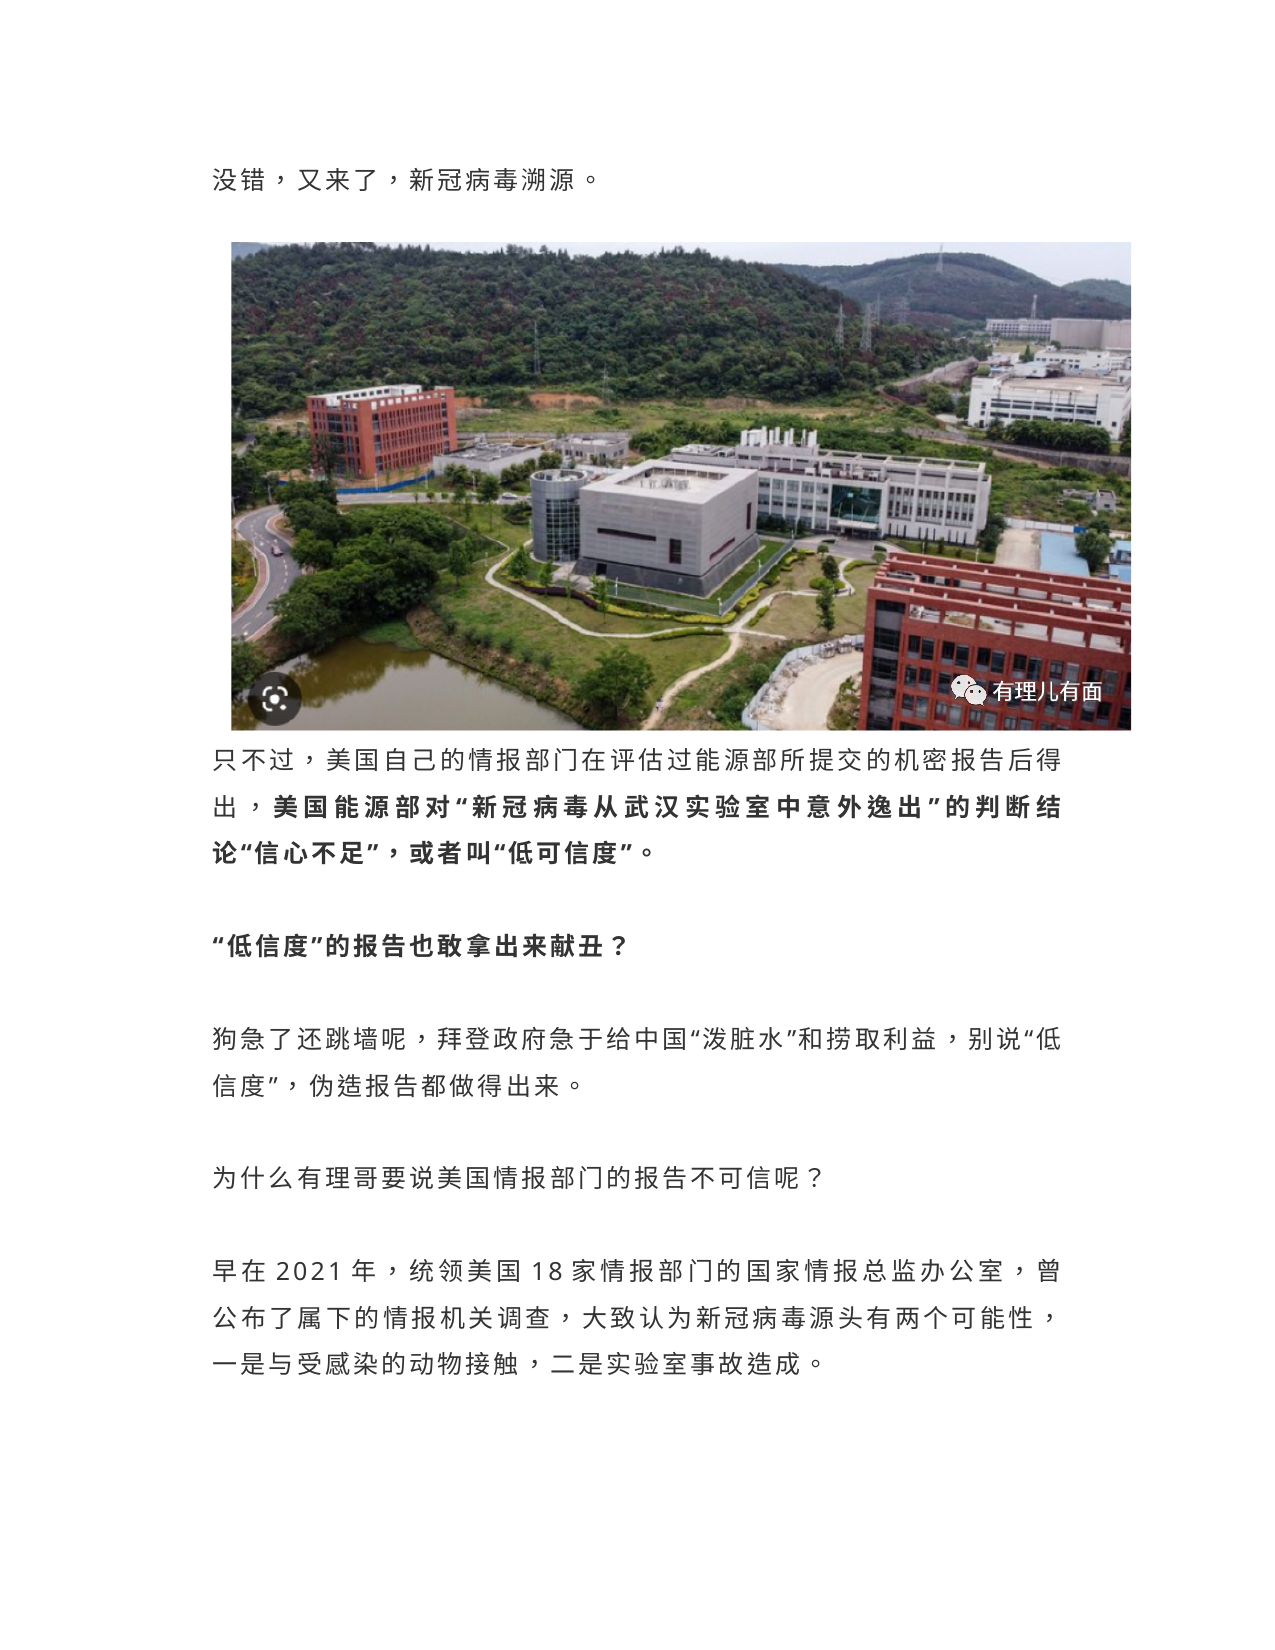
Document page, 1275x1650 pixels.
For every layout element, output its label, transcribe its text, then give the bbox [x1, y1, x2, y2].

picture [231, 242, 1132, 731]
text 为什么有理哥要说美国情报部门的报告不可信呢？ [212, 1149, 1062, 1195]
text 早在2021年，统领美国18家情报部门的国家情报总监办公室，曾公布了属下的情报机关调查，大致认为新冠病毒源头有两个可能性，一是与受感染的动物接触，二是实验室事故造成。 [212, 1242, 1062, 1381]
text 没错，又来了，新冠病毒溯源。 [212, 150, 1062, 196]
text “低信度”的报告也敢拿出来献丑？ [212, 916, 1062, 963]
text 只不过，美国自己的情报部门在评估过能源部所提交的机密报告后得出，美国能源部对“新冠病毒从武汉实验室中意外逸出”的判断结论“信心不足”，或者叫“低可信度”。 [212, 731, 1062, 870]
text 狗急了还跳墙呢，拜登政府急于给中国“泼脏水”和捞取利益，别说“低信度”，伪造报告都做得出来。 [212, 1009, 1062, 1102]
